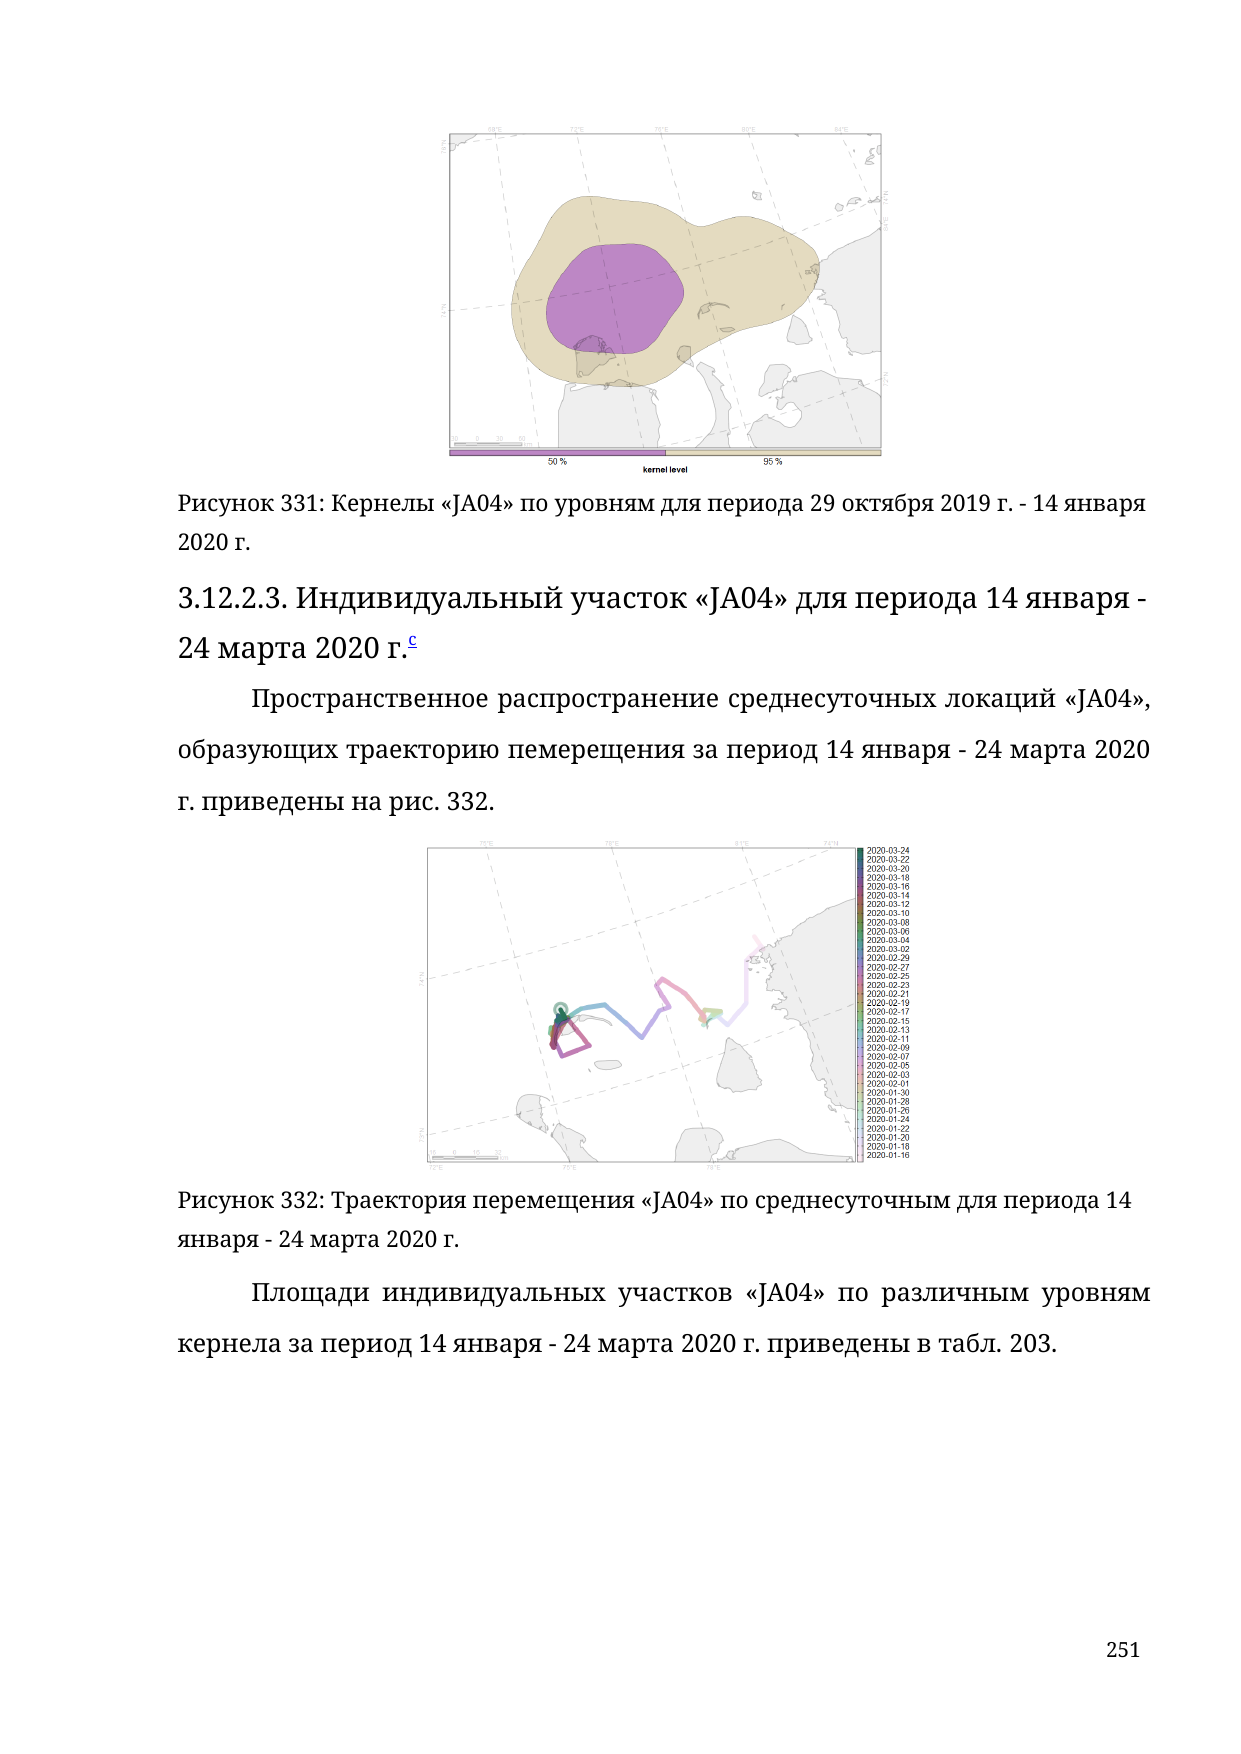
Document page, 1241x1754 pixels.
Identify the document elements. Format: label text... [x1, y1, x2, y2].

subtitle Индивидуальный участок «JA04» для периода 14 января - 24 марта 2020 г.c [177, 578, 1152, 667]
text Пространственное распространение среднесуточных локаций «JA04», образующих траекторию пемерещения за период 14 января - 24 марта 2020 г. приведены на рис. 332. [177, 681, 1152, 817]
picture [416, 838, 912, 1172]
picture [438, 124, 891, 475]
text Рисунок 331: Кернелы «JA04» по уровням для периода 29 октября 2019 г. - 14 января 2020 г. [177, 487, 1152, 557]
text Площади индивидуальных участков «JA04» по различным уровням кернела за период 14 января - 24 марта 2020 г. приведены в табл. 203. [177, 1274, 1152, 1360]
text Рисунок 332: Траектория перемещения «JA04» по среднесуточным для периода 14 января - 24 марта 2020 г. [177, 1184, 1152, 1254]
